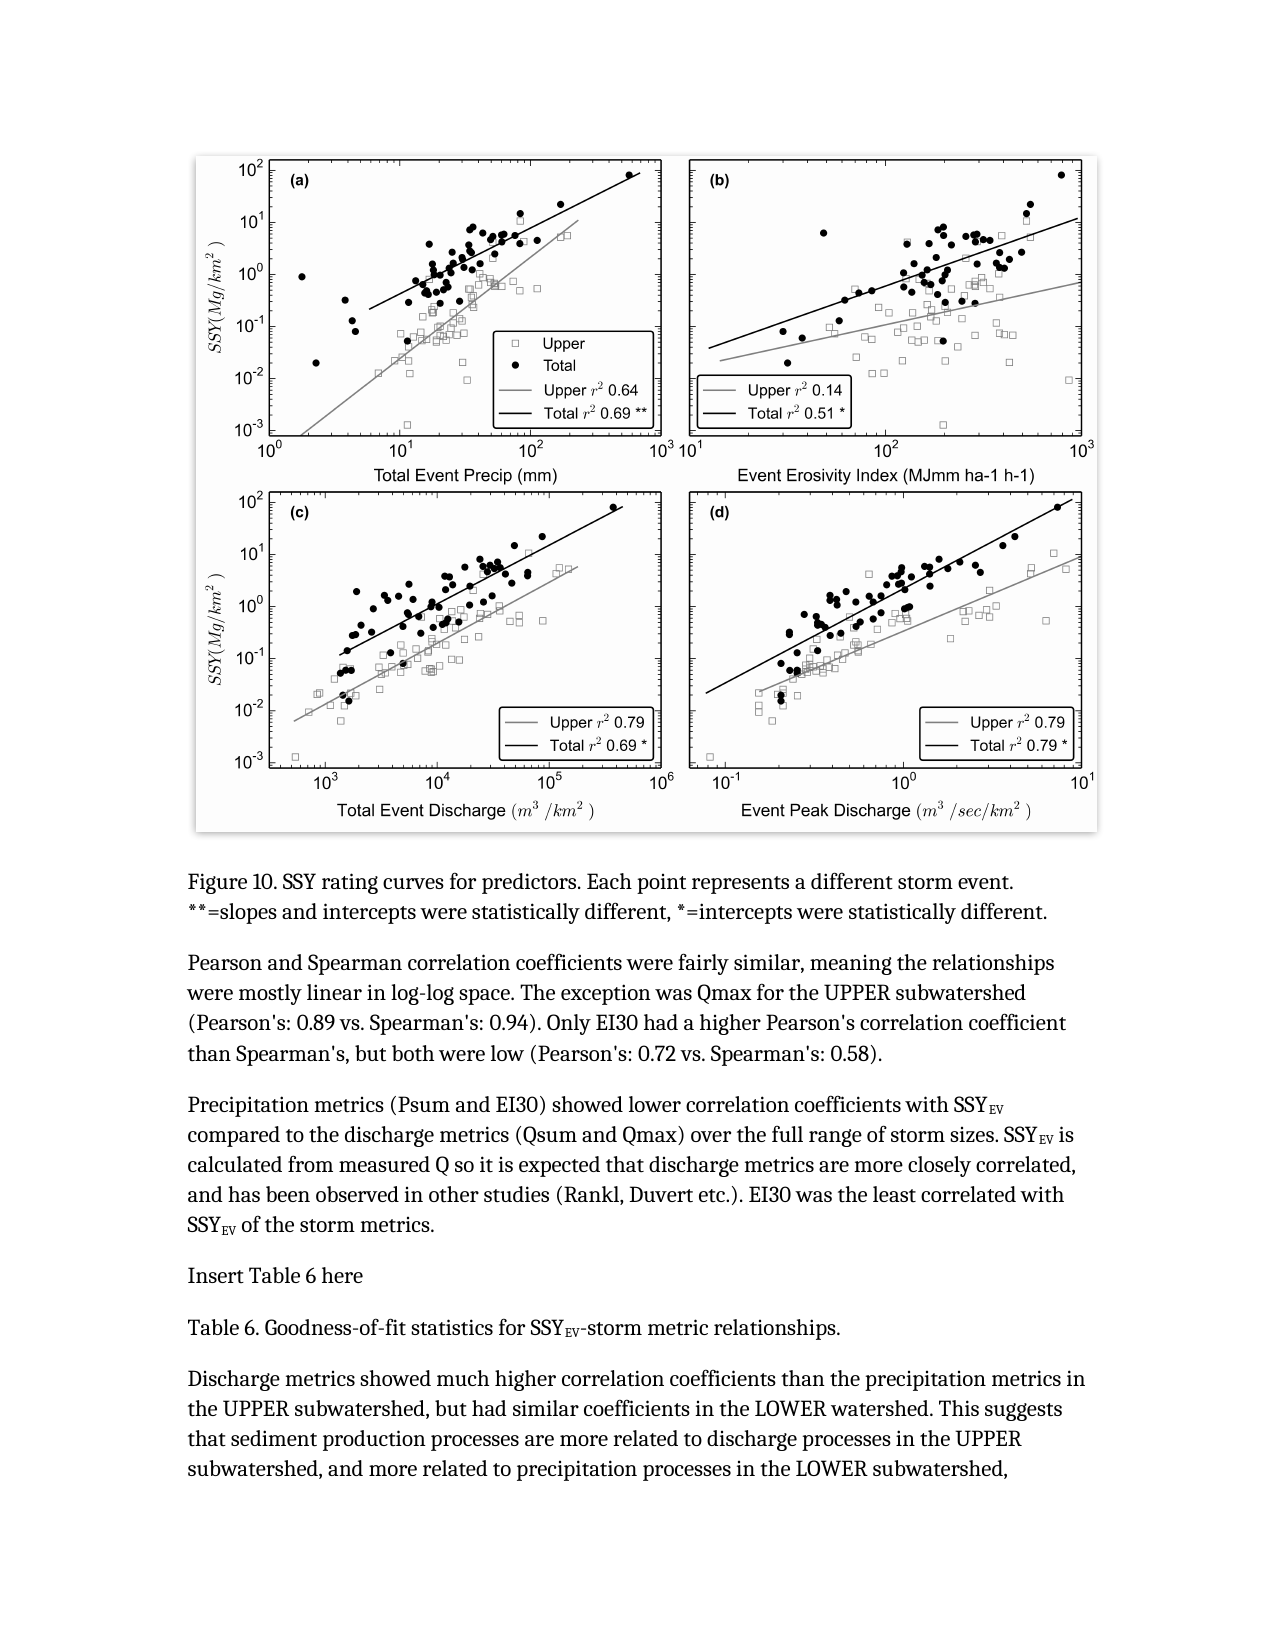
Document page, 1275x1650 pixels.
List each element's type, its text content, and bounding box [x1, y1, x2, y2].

picture [196, 156, 1097, 832]
text Pearson and Spearman correlation coefficients were fairly similar, meaning the relationships were mostly linear in log-log space. The exception was Qmax for the UPPER subwatershed (Pearson's: 0.89 vs. Spearman's: 0.94). Only EI30 had a higher Pearson's correlation coefficient than Spearman's, but both were low (Pearson's: 0.72 vs. Spearman's: 0.58). [187, 950, 1087, 1067]
text Figure 10. SSY rating curves for predictors. Each point represents a different storm event. **=slopes and intercepts were statistically different, *=intercepts were statistically different. [187, 868, 1087, 925]
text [187, 1365, 1087, 1482]
text Insert Table 6 here [187, 1263, 1087, 1290]
text Precipitation metrics (Psum and EI30) showed lower correlation coefficients with SSYEV compared to the discharge metrics (Qsum and Qmax) over the full range of storm sizes. SSYEV is calculated from measured Q so it is expected that discharge metrics are more closely correlated, and has been observed in other studies (Rankl, Duvert etc.). EI30 was the least correlated with SSYEV of the storm metrics. [187, 1091, 1087, 1239]
text Table 6. Goodness-of-fit statistics for SSYEV-storm metric relationships. [187, 1314, 1087, 1341]
